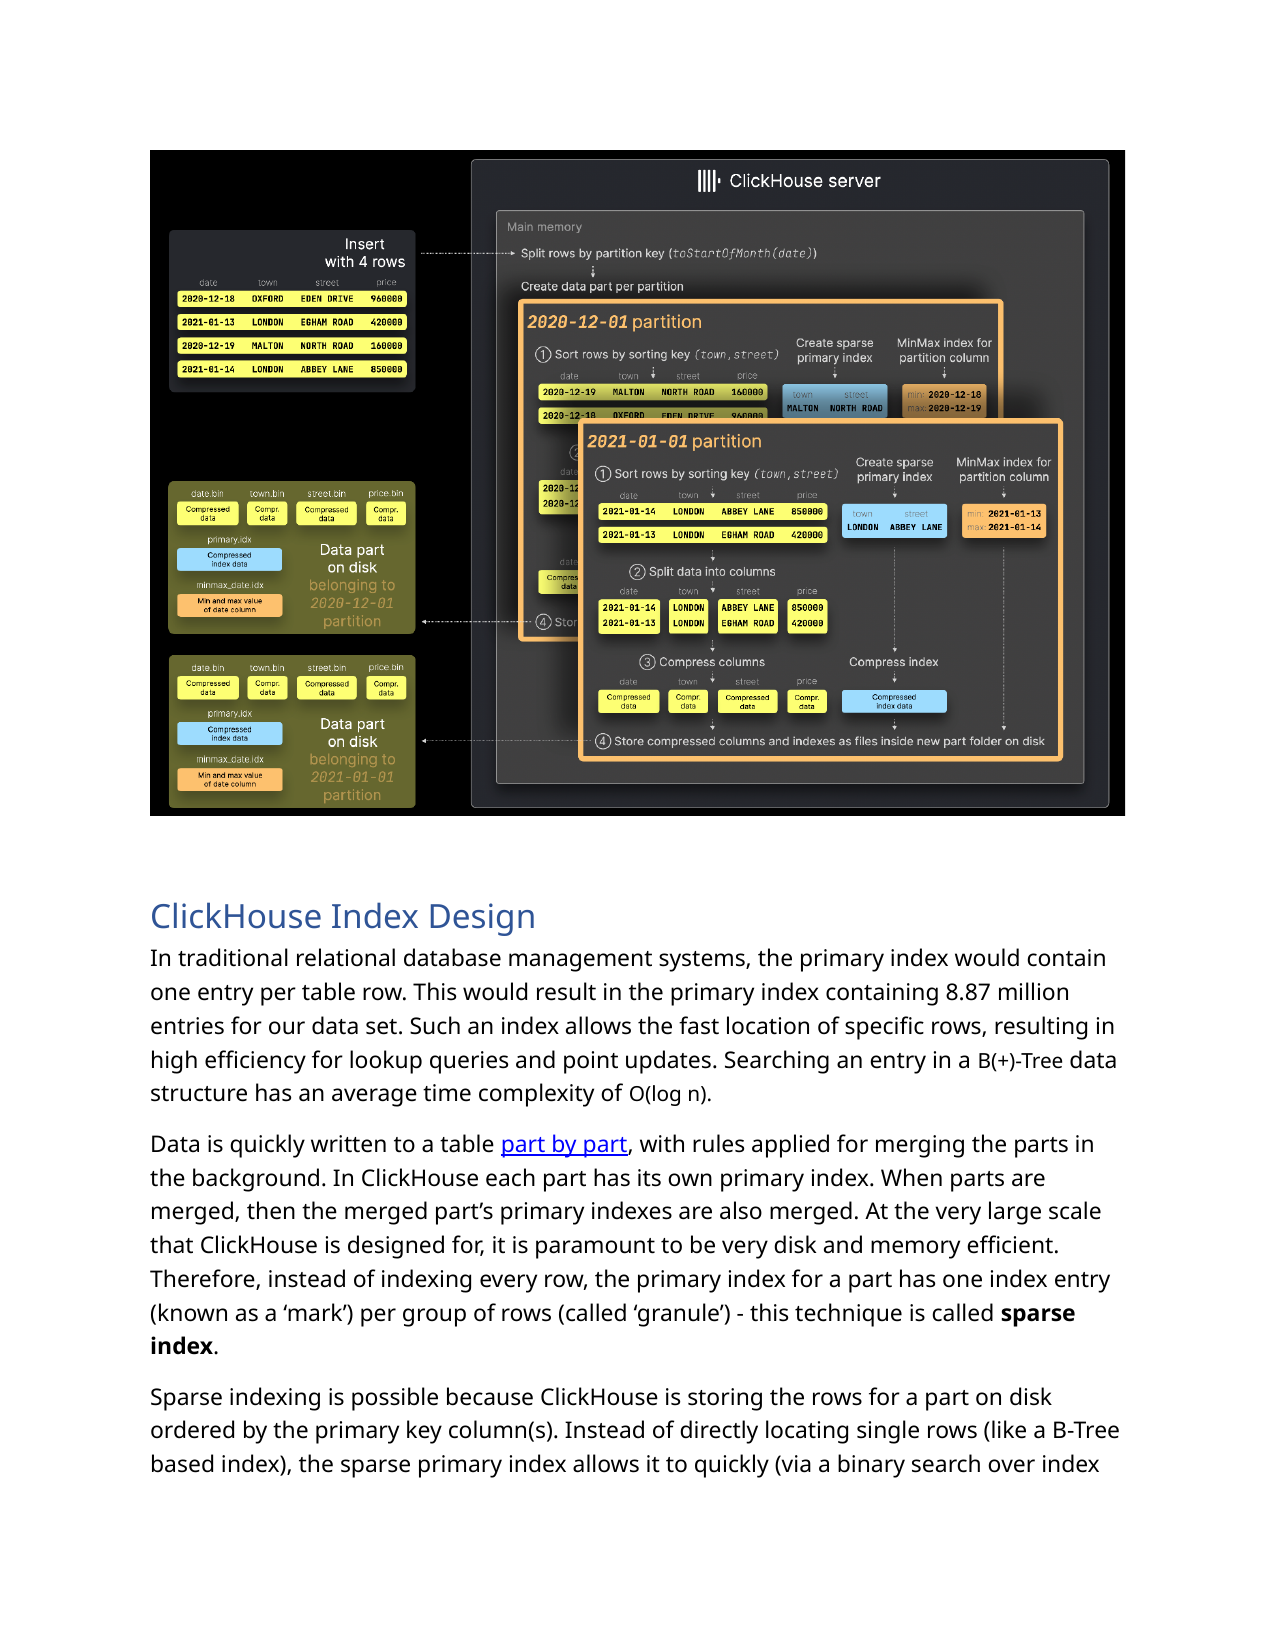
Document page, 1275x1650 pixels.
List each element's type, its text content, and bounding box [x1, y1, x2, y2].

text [150, 1381, 1125, 1479]
subtitle ClickHouse Index Design [150, 893, 1125, 939]
picture [150, 150, 1125, 816]
text Data is quickly written to a table part by part, with rules applied for merging the parts in the background. In ClickHouse each part has its own primary index. When parts are merged, then the merged part’s primary indexes are also merged. At the very large scale that ClickHouse is designed for, it is paramount to be very disk and memory efficient. Therefore, instead of indexing every row, the primary index for a part has one index entry (known as a ‘mark’) per group of rows (called ‘granule’) - this technique is called sparse index. [150, 1128, 1125, 1361]
text In traditional relational database management systems, the primary index would contain one entry per table row. This would result in the primary index containing 8.87 million entries for our data set. Such an index allows the fast location of specific rows, resulting in high efficiency for lookup queries and point updates. Searching an entry in a B(+)-Tree data structure has an average time complexity of O(log n). [150, 942, 1125, 1108]
